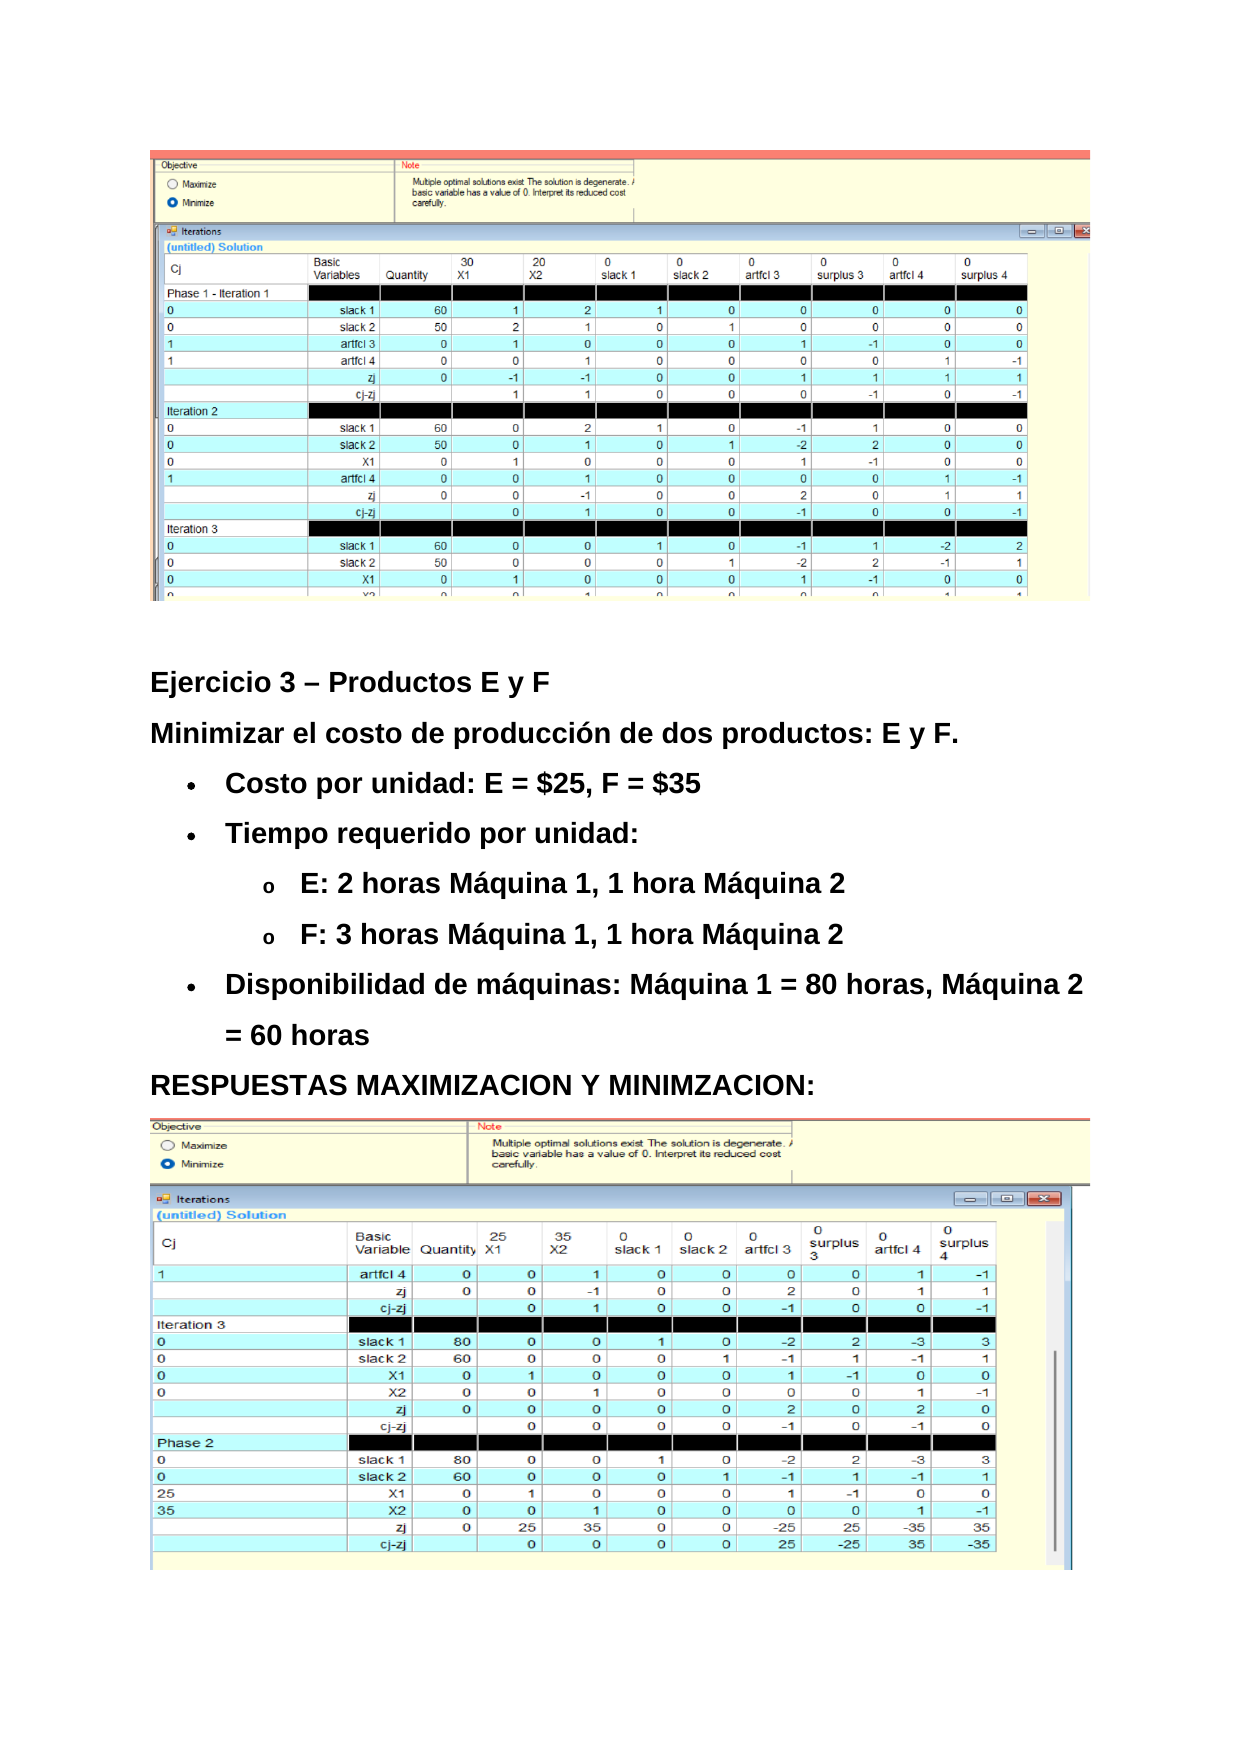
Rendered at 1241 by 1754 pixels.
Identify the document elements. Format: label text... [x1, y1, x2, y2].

picture [150, 150, 1091, 601]
list Costo por unidad: E = $25, F = $35 [187, 766, 1090, 799]
text Minimizar el costo de producción de dos productos: E y F. [150, 716, 1090, 749]
list Disponibilidad de máquinas: Máquina 1 = 80 horas, Máquina 2 = 60 horas [187, 967, 1090, 1051]
list Tiempo requerido por unidad: [187, 816, 1090, 850]
text RESPUESTAS MAXIMIZACION Y MINIMZACION: [150, 1068, 1090, 1102]
text Ejercicio 3 – Productos E y F [150, 665, 1090, 699]
list F: 3 horas Máquina 1, 1 hora Máquina 2 [262, 917, 1090, 951]
list E: 2 horas Máquina 1, 1 hora Máquina 2 [262, 867, 1090, 900]
picture [150, 1118, 1091, 1570]
